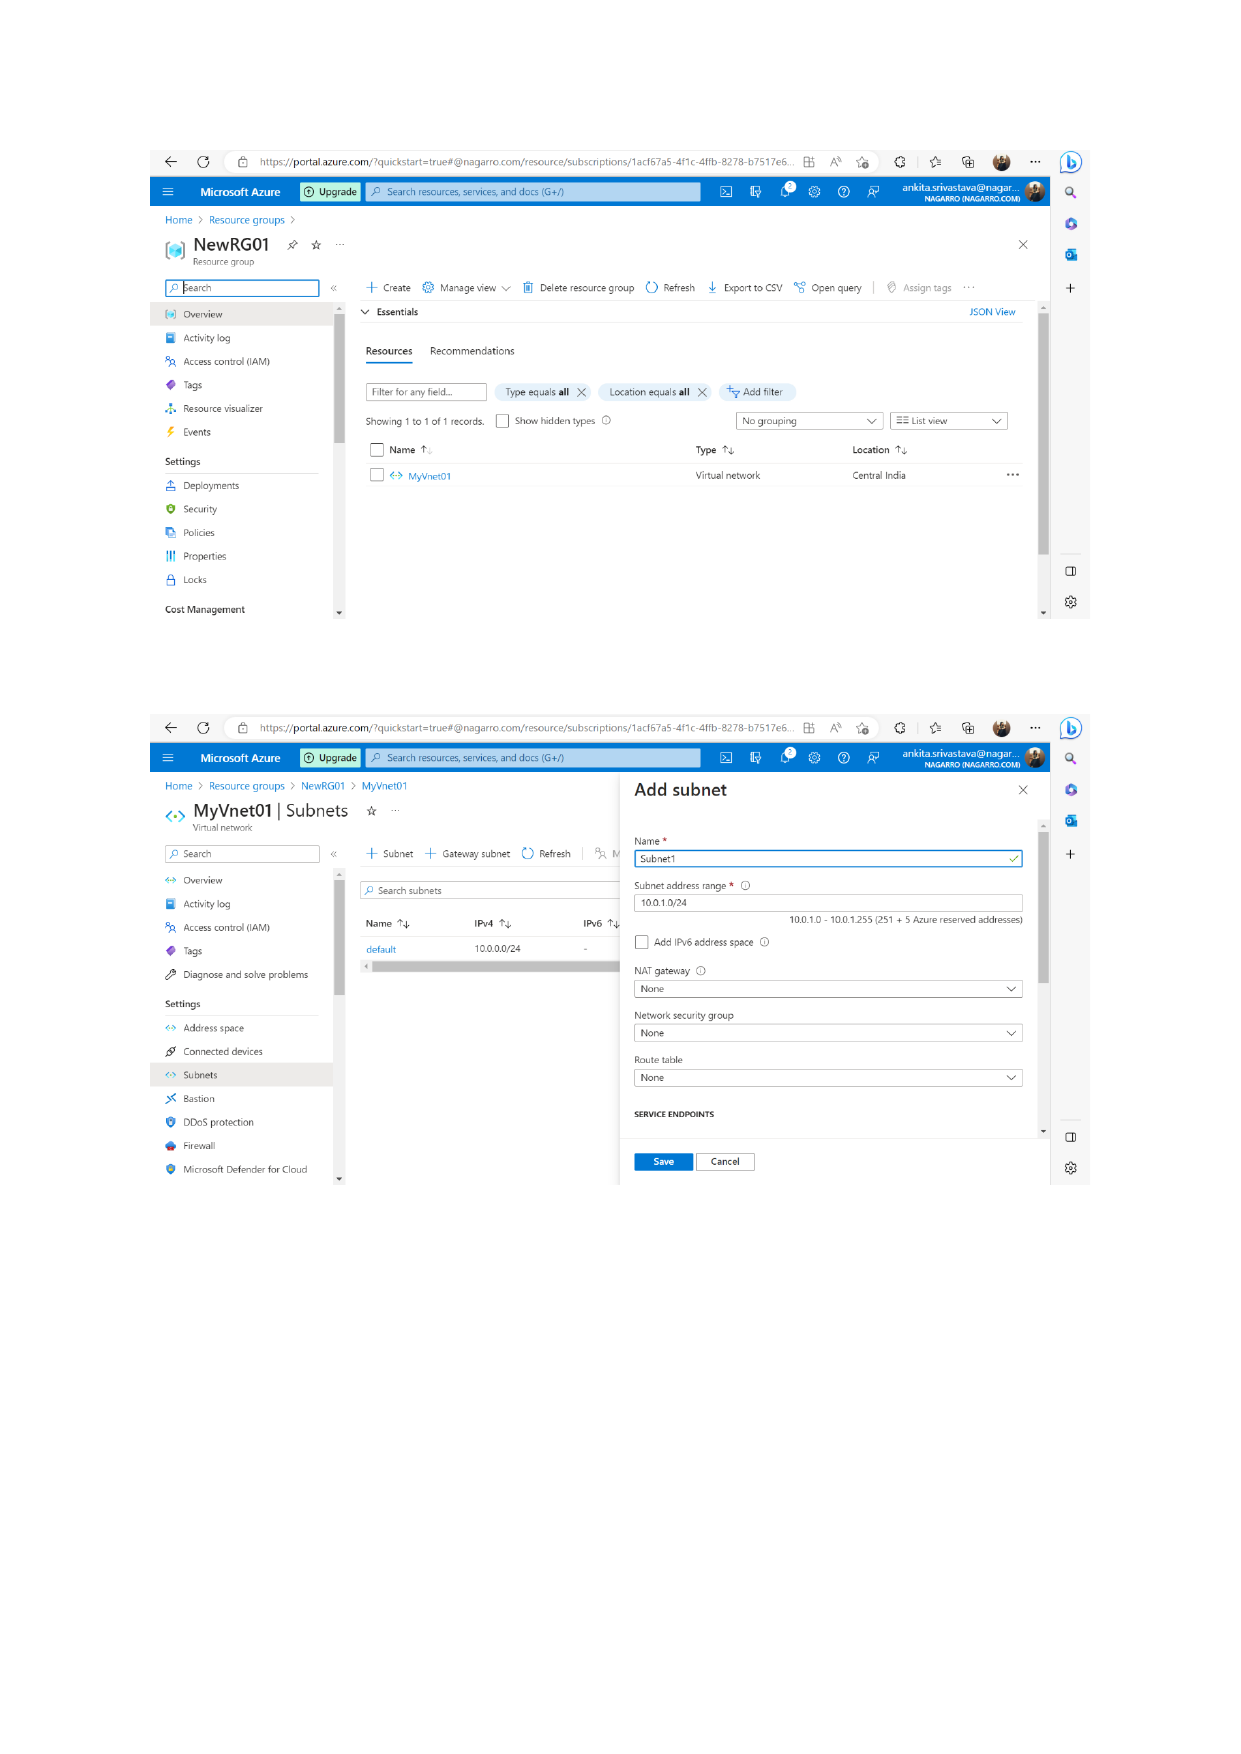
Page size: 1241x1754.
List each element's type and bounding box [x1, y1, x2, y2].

picture [150, 714, 1091, 1185]
picture [150, 150, 1091, 619]
